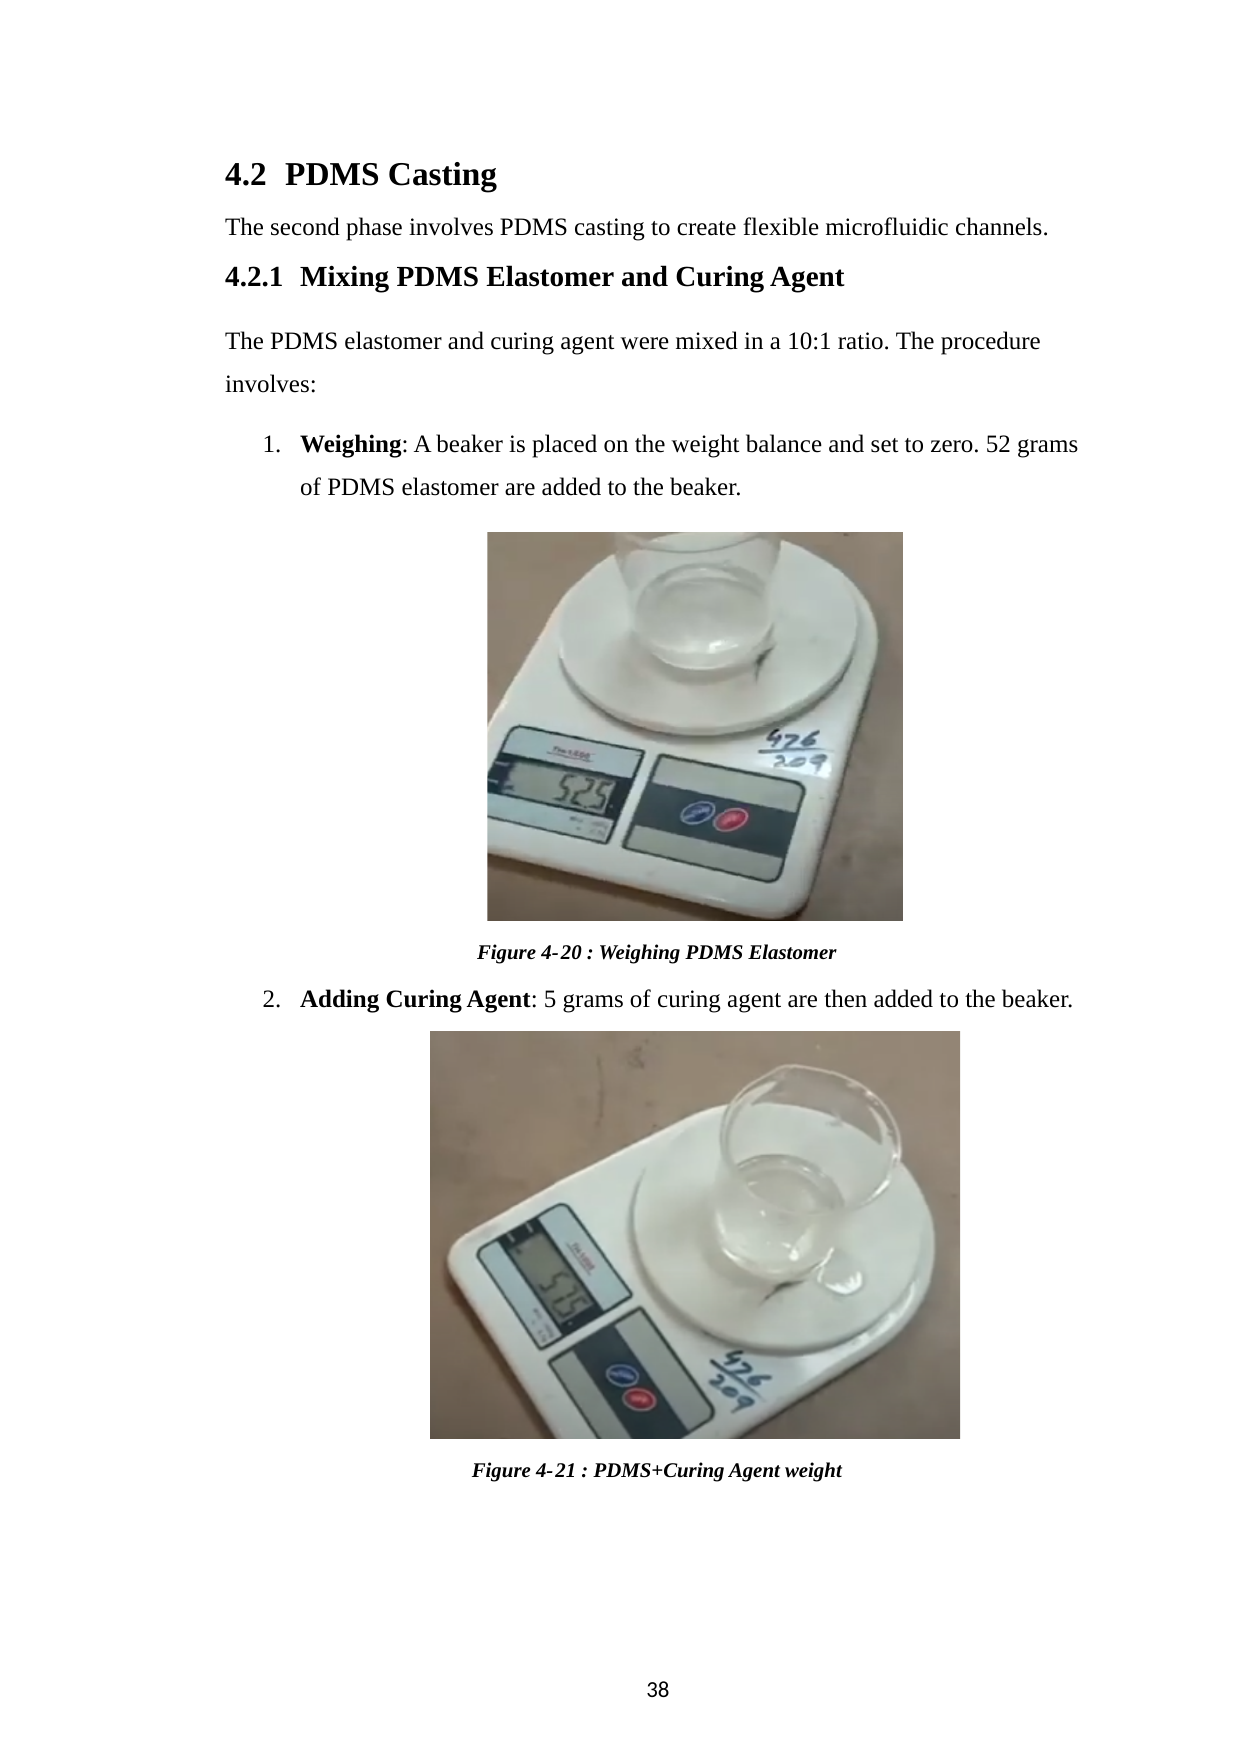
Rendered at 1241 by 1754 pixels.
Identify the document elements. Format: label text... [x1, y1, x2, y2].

picture [487, 532, 903, 921]
text The second phase involves PDMS casting to create flexible microfluidic channels. [225, 212, 1090, 240]
text The PDMS elastomer and curing agent were mixed in a 10:1 ratio. The procedure involves: [225, 326, 1090, 398]
list Adding Curing Agent: 5 grams of curing agent are then added to the beaker. [262, 984, 1090, 1013]
subtitle Mixing PDMS Elastomer and Curing Agent [225, 259, 1090, 293]
list Weighing: A beaker is placed on the weight balance and set to zero. 52 grams of PDMS elastomer are added to the beaker. [262, 429, 1090, 501]
picture [430, 1031, 961, 1439]
subtitle PDMS Casting [225, 154, 1090, 192]
